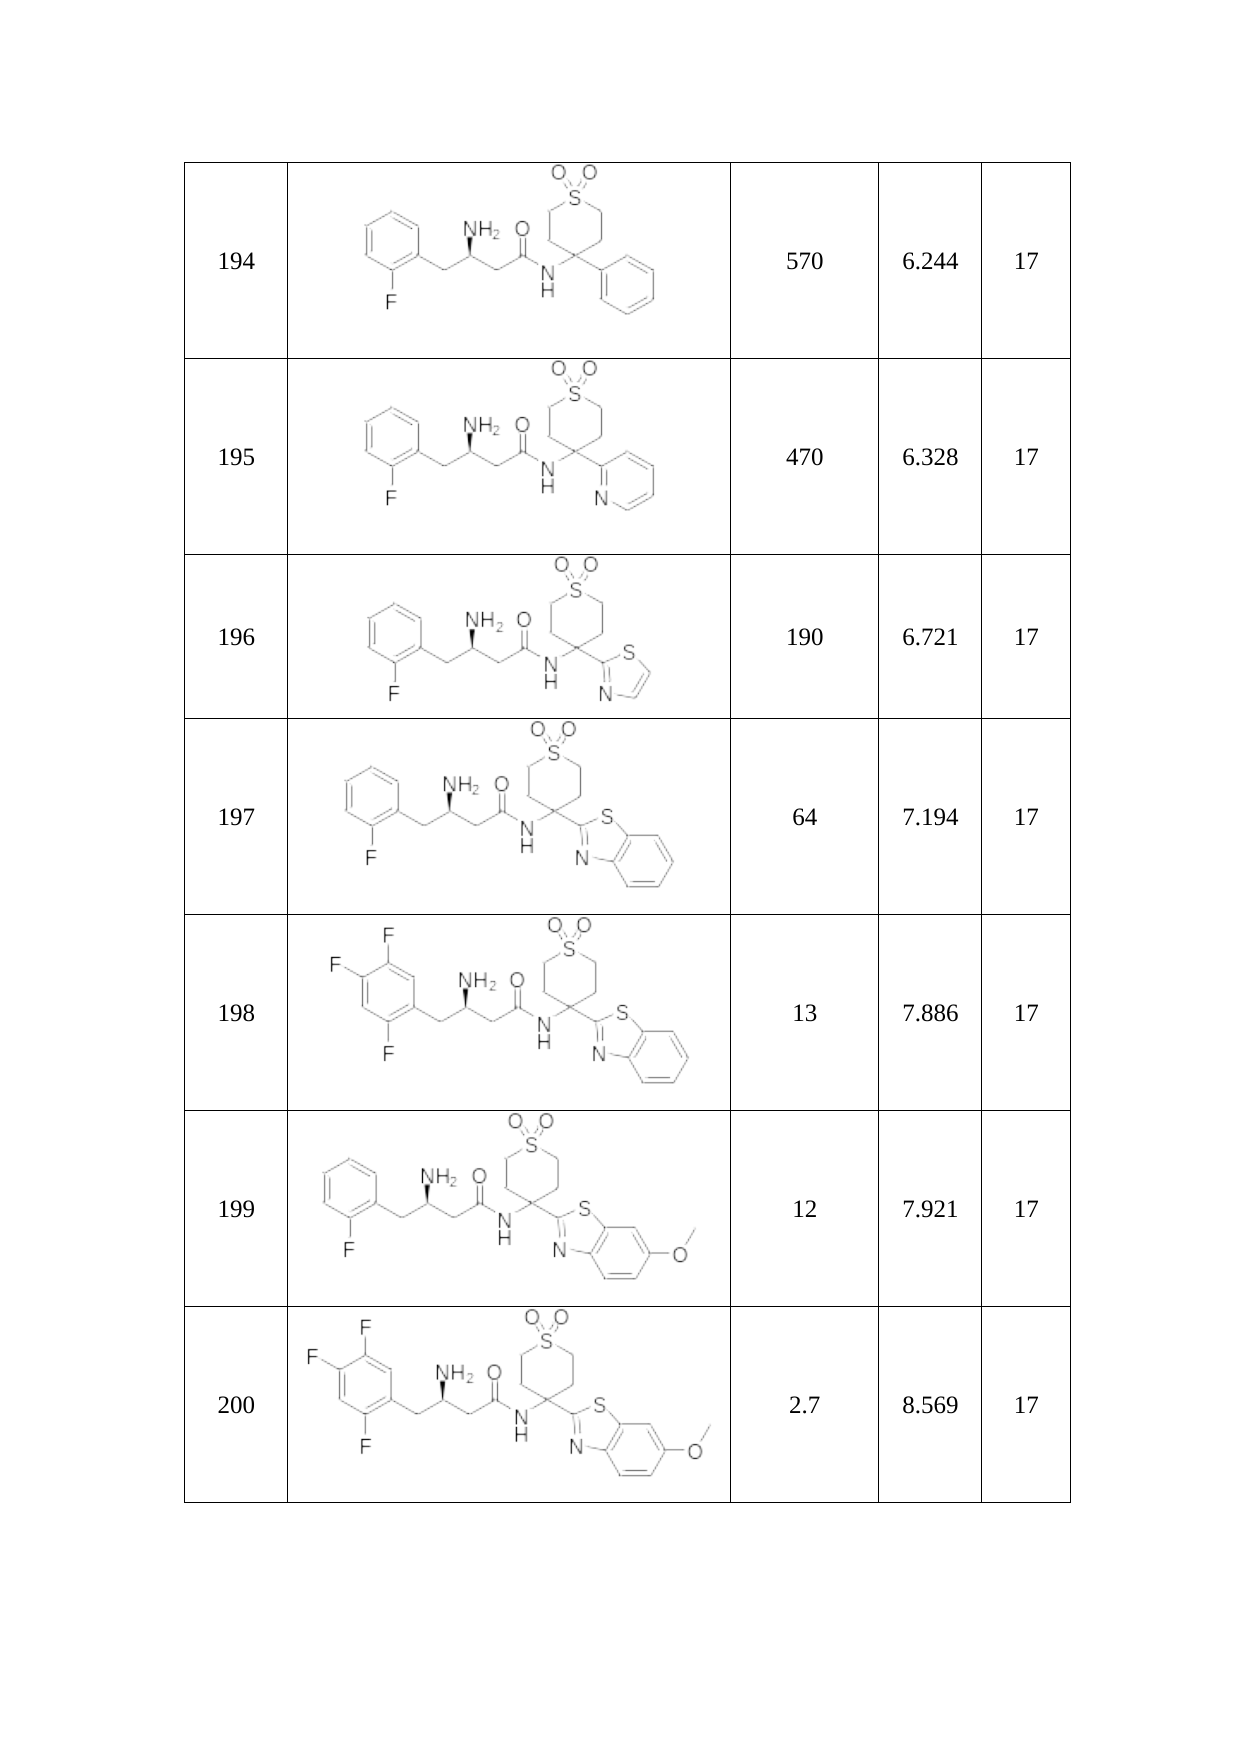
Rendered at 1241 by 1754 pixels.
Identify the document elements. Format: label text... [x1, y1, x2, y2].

table_cell 197 [185, 719, 287, 914]
table_cell [288, 915, 730, 1110]
table_cell 199 [185, 1111, 287, 1306]
table_cell 17 [982, 1307, 1070, 1502]
table_cell 13 [731, 915, 878, 1110]
table_cell 198 [185, 915, 287, 1110]
table_cell 6.244 [879, 163, 981, 358]
table_cell [288, 163, 730, 358]
table_cell 194 [185, 163, 287, 358]
table_cell [288, 719, 730, 914]
table_cell 17 [982, 1111, 1070, 1306]
table_cell 7.921 [879, 1111, 981, 1306]
table_cell [288, 359, 730, 554]
table_cell 17 [982, 555, 1070, 718]
table_cell 17 [982, 719, 1070, 914]
table_cell 200 [185, 1307, 287, 1502]
table_cell 2.7 [731, 1307, 878, 1502]
table_cell 17 [982, 915, 1070, 1110]
table_cell 6.721 [879, 555, 981, 718]
table_cell 7.886 [879, 915, 981, 1110]
table_cell [288, 555, 730, 718]
table_cell 12 [731, 1111, 878, 1306]
table_cell 190 [731, 555, 878, 718]
table_cell [288, 1307, 730, 1502]
table_cell 17 [982, 359, 1070, 554]
table_cell 570 [731, 163, 878, 358]
table_cell 6.328 [879, 359, 981, 554]
table_cell 7.194 [879, 719, 981, 914]
table_cell 17 [982, 163, 1070, 358]
table_cell 196 [185, 555, 287, 718]
table_cell 470 [731, 359, 878, 554]
table_cell [288, 1111, 730, 1306]
table_cell 195 [185, 359, 287, 554]
table_cell 64 [731, 719, 878, 914]
table_cell 8.569 [879, 1307, 981, 1502]
